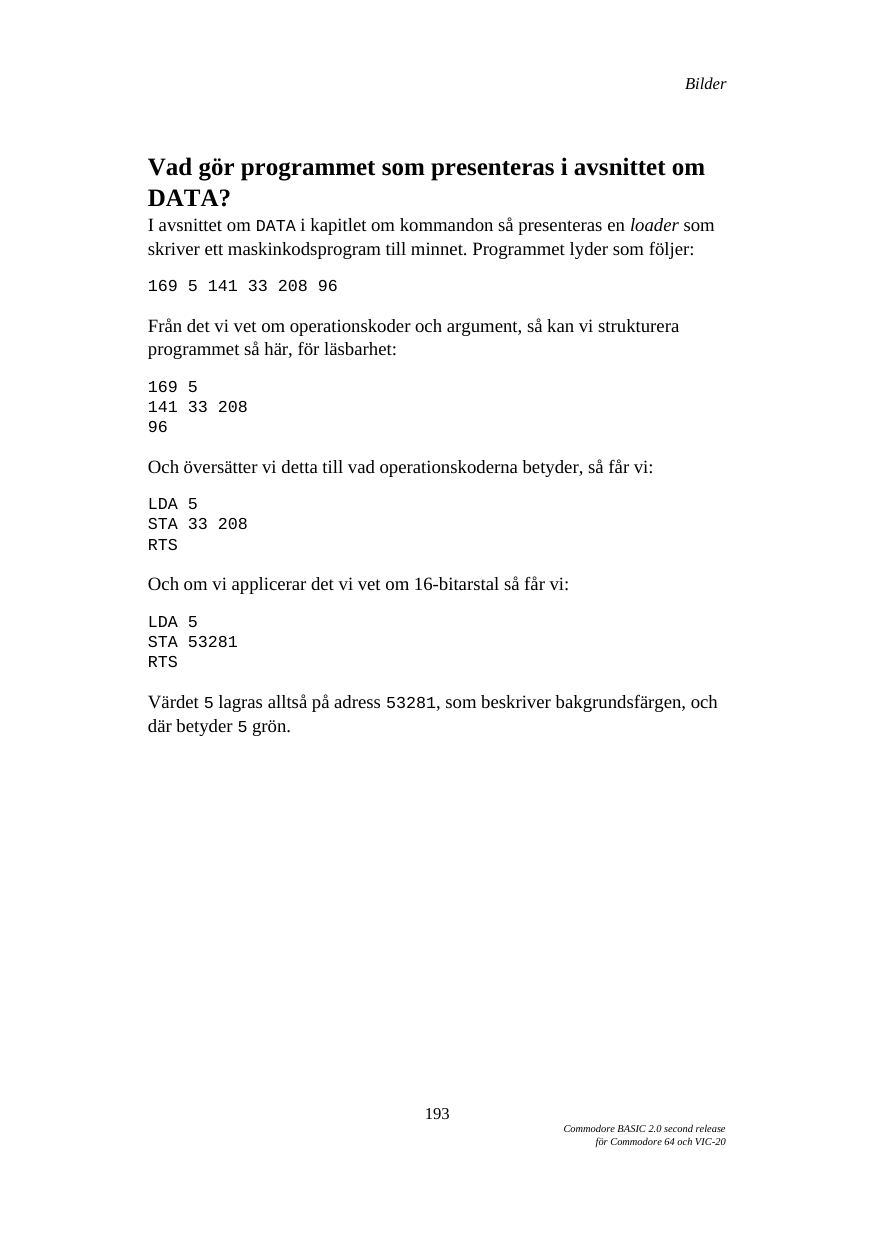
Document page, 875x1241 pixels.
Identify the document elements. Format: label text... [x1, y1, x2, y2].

text LDA 5 STA 53281 RTS [148, 613, 726, 673]
text 169 5 141 33 208 96 [148, 278, 726, 297]
text Och översätter vi detta till vad operationskoderna betyder, så får vi: [148, 456, 726, 477]
text LDA 5 STA 33 208 RTS [148, 496, 726, 555]
text Från det vi vet om operationskoder och argument, så kan vi strukturera programmet så här, för läsbarhet: [148, 315, 726, 360]
text I avsnittet om DATA i kapitlet om kommandon så presenteras en loader som skriver ett maskinkodsprogram till minnet. Programmet lyder som följer: [148, 214, 726, 260]
text 169 5 141 33 208 96 [148, 378, 726, 438]
text Och om vi applicerar det vi vet om 16-bitarstal så får vi: [148, 573, 726, 595]
text Värdet 5 lagras alltså på adress 53281, som beskriver bakgrundsfärgen, och där betyder 5 grön. [148, 691, 726, 737]
subtitle Vad gör programmet som presenteras i avsnittet om DATA? [148, 152, 726, 212]
